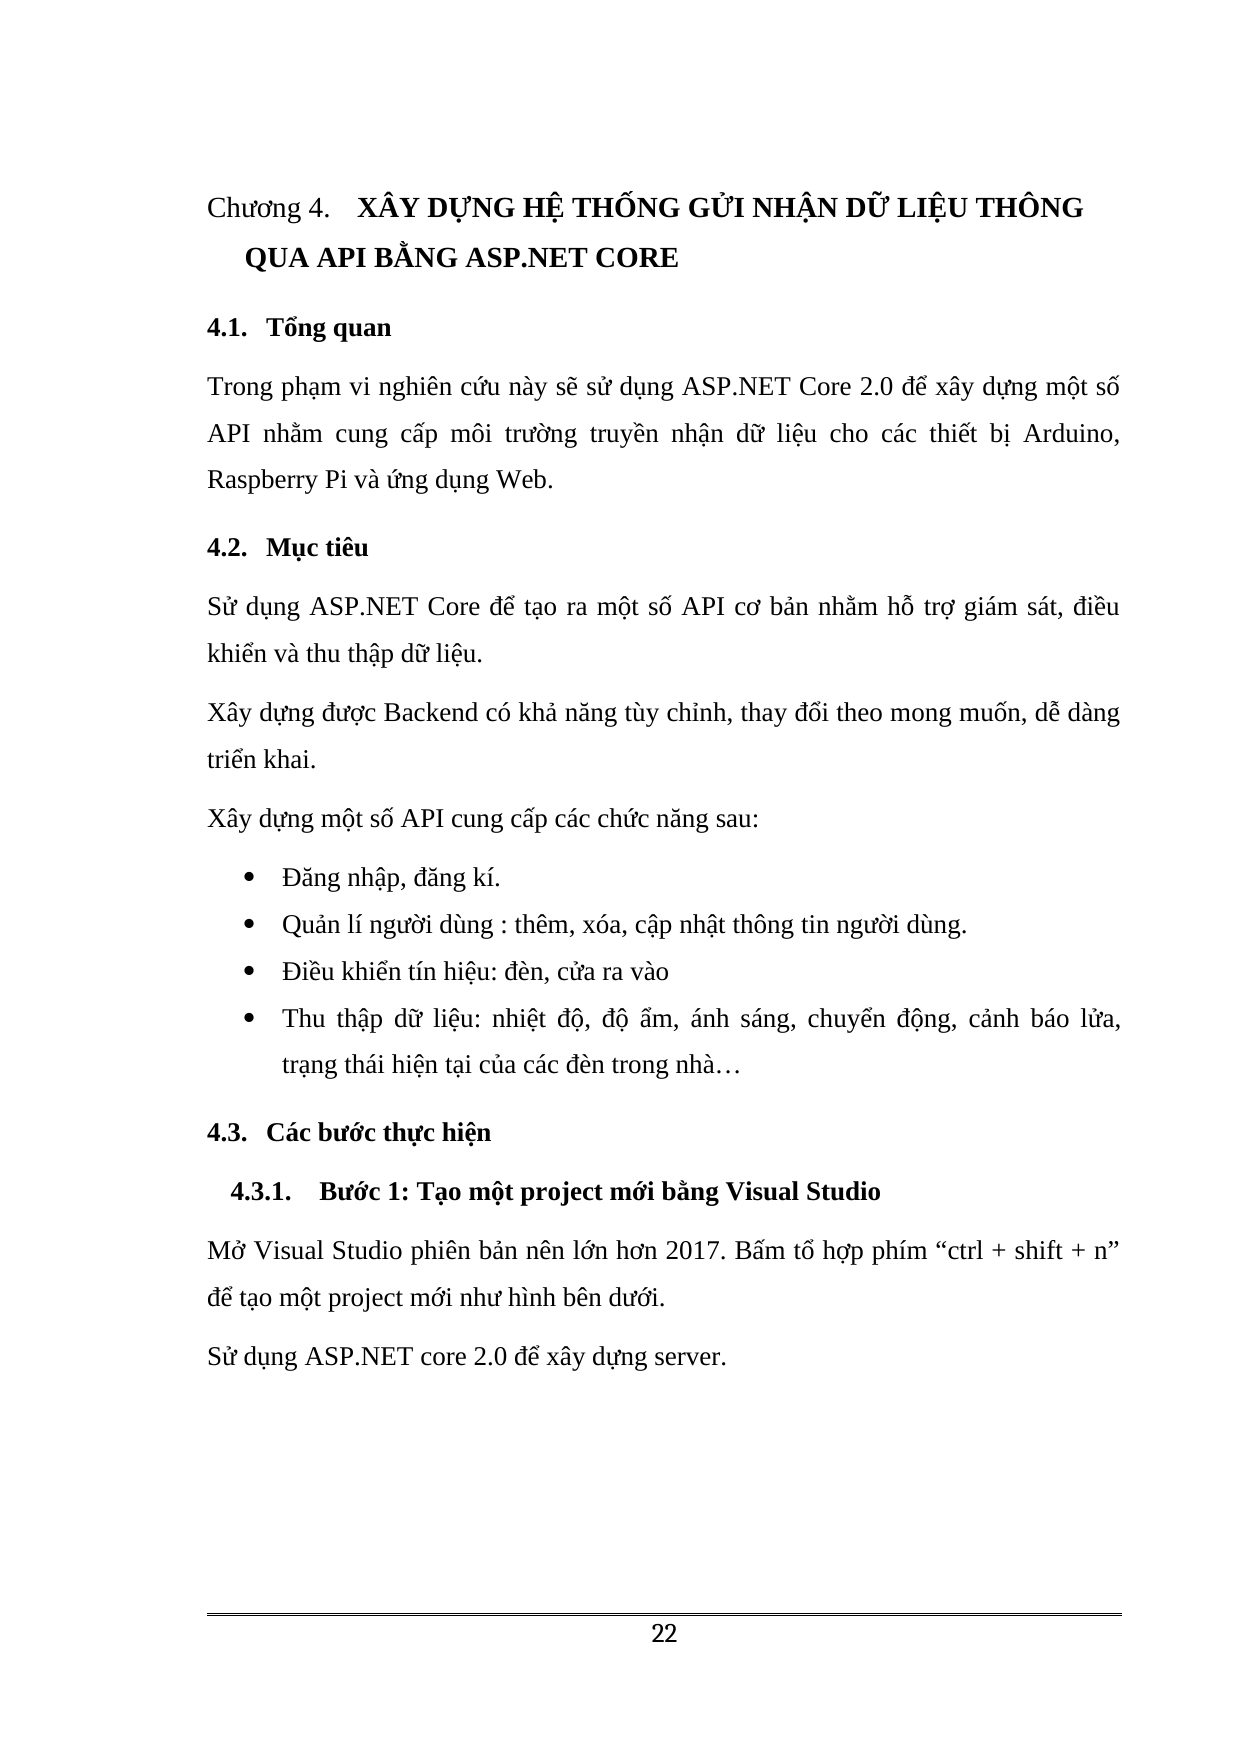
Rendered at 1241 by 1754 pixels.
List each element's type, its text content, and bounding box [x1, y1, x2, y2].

list Thu thập dữ liệu: nhiệt độ, độ ẩm, ánh sáng, chuyển động, cảnh báo lửa, trạng thái hiện tại của các đèn trong nhà… [244, 1002, 1122, 1080]
text Sử dụng ASP.NET core 2.0 để xây dựng server. [207, 1340, 1122, 1371]
list Điều khiển tín hiệu: đèn, cửa ra vào [244, 955, 1122, 986]
text Sử dụng ASP.NET Core để tạo ra một số API cơ bản nhằm hỗ trợ giám sát, điều khiển và thu thập dữ liệu. [207, 590, 1122, 668]
text Xây dựng một số API cung cấp các chức năng sau: [207, 802, 1122, 833]
text Trong phạm vi nghiên cứu này sẽ sử dụng ASP.NET Core 2.0 để xây dựng một số API nhằm cung cấp môi trường truyền nhận dữ liệu cho các thiết bị Arduino, Raspberry Pi và ứng dụng Web. [207, 370, 1122, 495]
text Mở Visual Studio phiên bản nên lớn hơn 2017. Bấm tổ hợp phím “ctrl + shift + n” để tạo một project mới như hình bên dưới. [207, 1234, 1122, 1312]
subtitle Tổng quan [207, 311, 1122, 342]
subtitle Các bước thực hiện [207, 1116, 1122, 1147]
subtitle Bước 1: Tạo một project mới bằng Visual Studio [230, 1175, 1122, 1206]
list Quản lí người dùng : thêm, xóa, cập nhật thông tin người dùng. [244, 908, 1122, 939]
list Đăng nhập, đăng kí. [244, 861, 1122, 892]
subtitle Mục tiêu [207, 531, 1122, 562]
text Xây dựng được Backend có khả năng tùy chỉnh, thay đổi theo mong muốn, dễ dàng triển khai. [207, 696, 1122, 774]
subtitle XÂY DỰNG HỆ THỐNG GỬI NHẬN DỮ LIỆU THÔNG QUA API BẰNG ASP.NET CORE [207, 190, 1122, 273]
